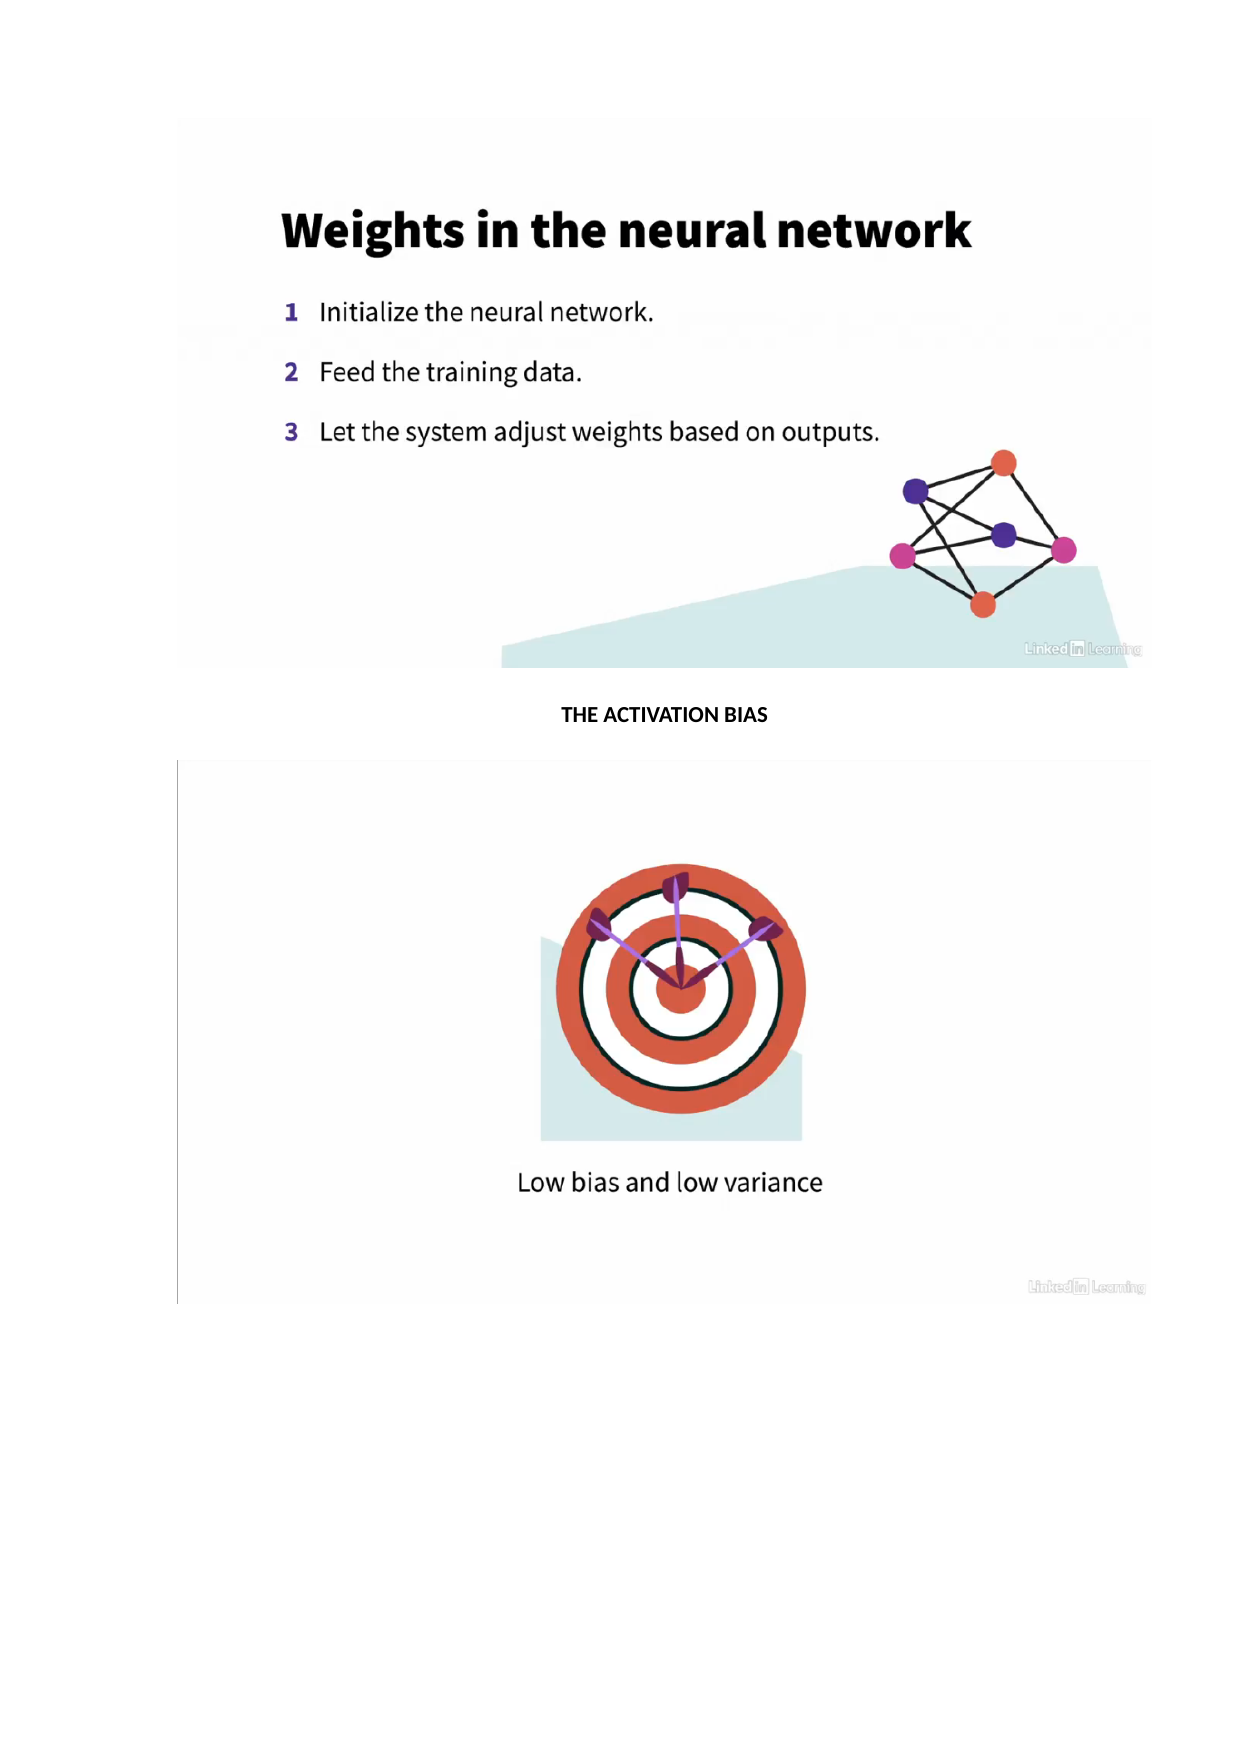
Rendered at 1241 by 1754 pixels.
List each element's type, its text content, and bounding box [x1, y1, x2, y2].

picture [177, 118, 1152, 668]
picture [177, 760, 1152, 1304]
list THE ACTIVATION BIAS [177, 700, 1152, 728]
